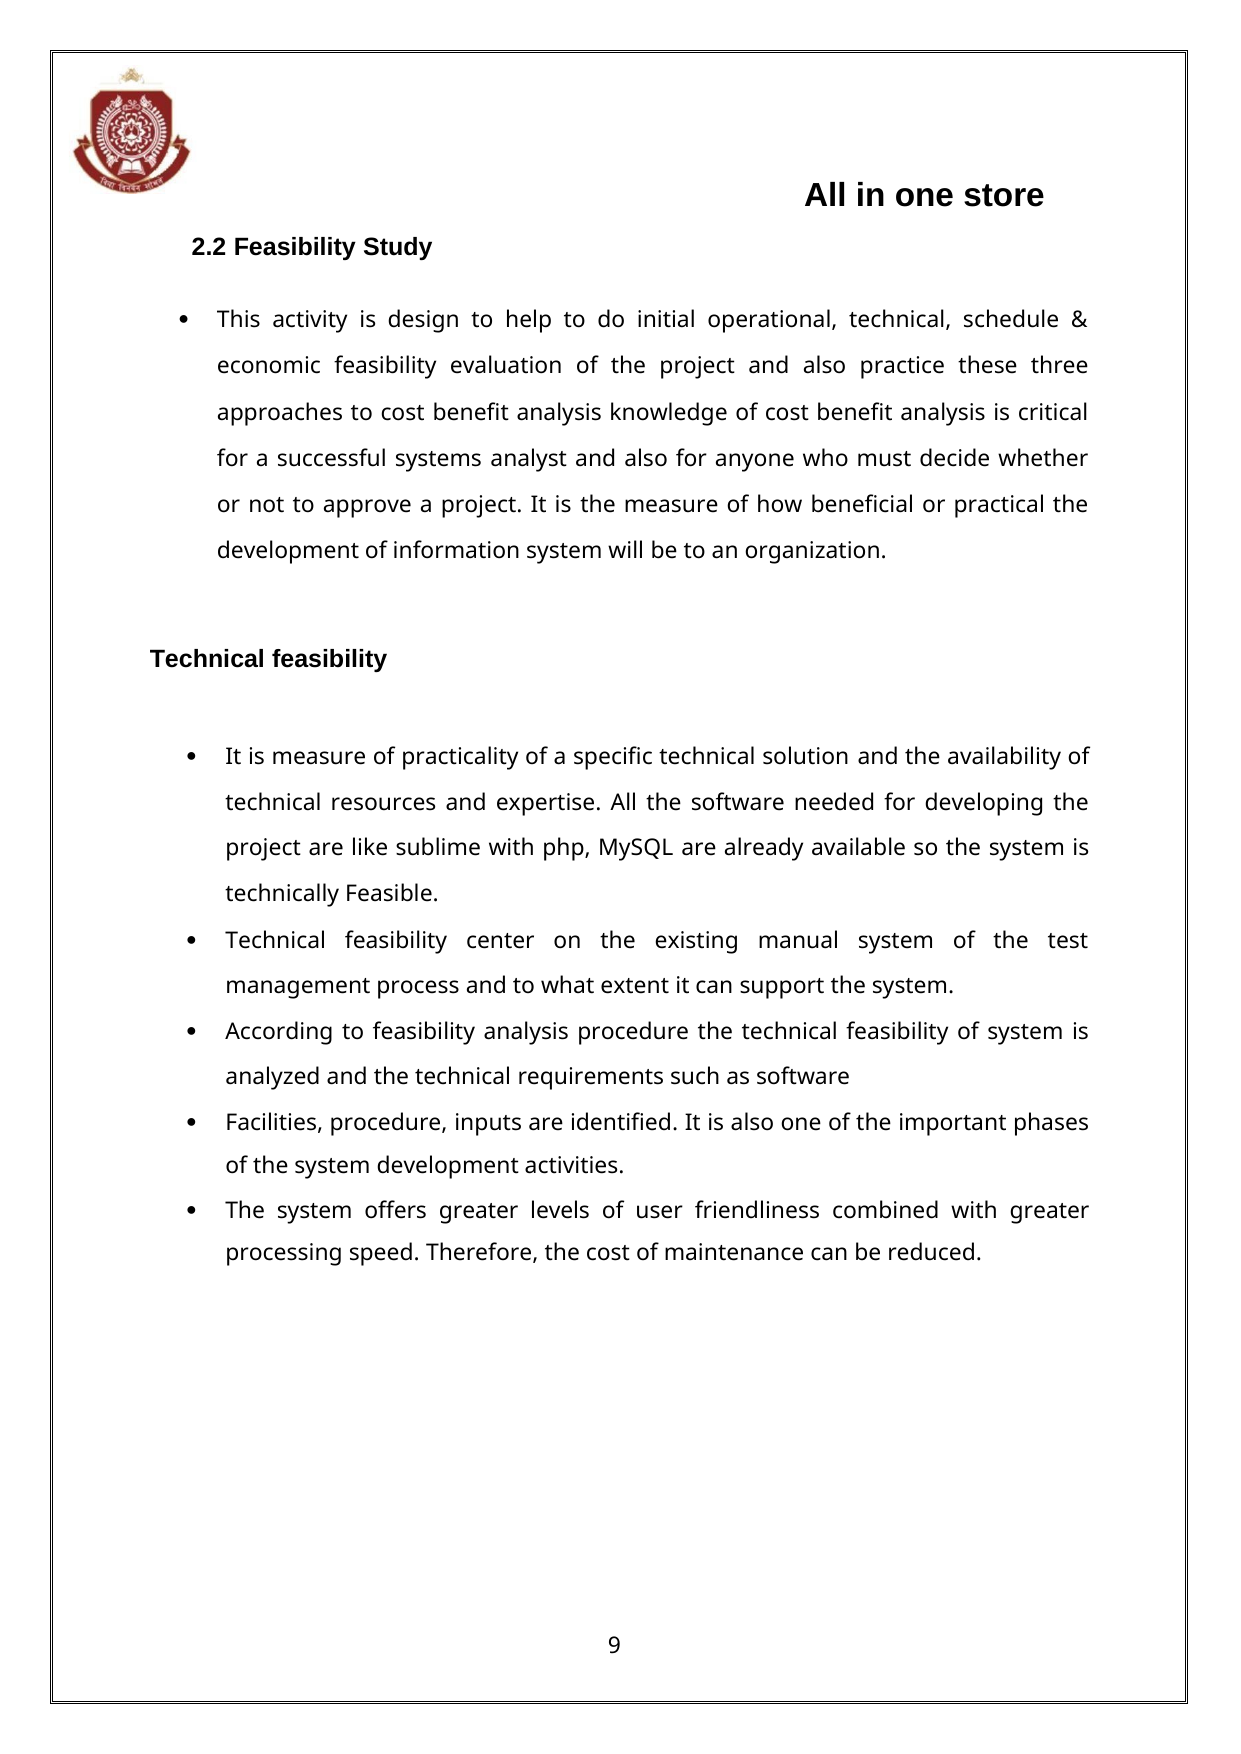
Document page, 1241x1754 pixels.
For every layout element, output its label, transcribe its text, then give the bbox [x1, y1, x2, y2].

list This activity is design to help to do initial operational, technical, schedule & economic feasibility evaluation of the project and also practice these three approaches to cost benefit analysis knowledge of cost benefit analysis is critical for a successful systems analyst and also for anyone who must decide whether or not to approve a project. It is the measure of how beneficial or practical the development of information system will be to an organization. [179, 303, 1089, 565]
picture [68, 65, 197, 194]
subtitle Feasibility Study [191, 232, 1185, 261]
list It is measure of practicality of a specific technical solution and the availability of technical resources and expertise. All the software needed for developing the project are like sublime with php, MySQL are already available so the system is technically Feasible. [187, 740, 1090, 908]
list Technical feasibility center on the existing manual system of the test management process and to what extent it can support the system. [187, 924, 1089, 1000]
list According to feasibility analysis procedure the technical feasibility of system is analyzed and the technical requirements such as software [187, 1014, 1089, 1091]
list Facilities, procedure, inputs are identified. It is also one of the important phases of the system development activities. [187, 1106, 1089, 1180]
subtitle Technical feasibility [149, 644, 1185, 673]
list The system offers greater levels of user friendliness combined with greater processing speed. Therefore, the cost of maintenance can be reduced. [187, 1194, 1089, 1268]
